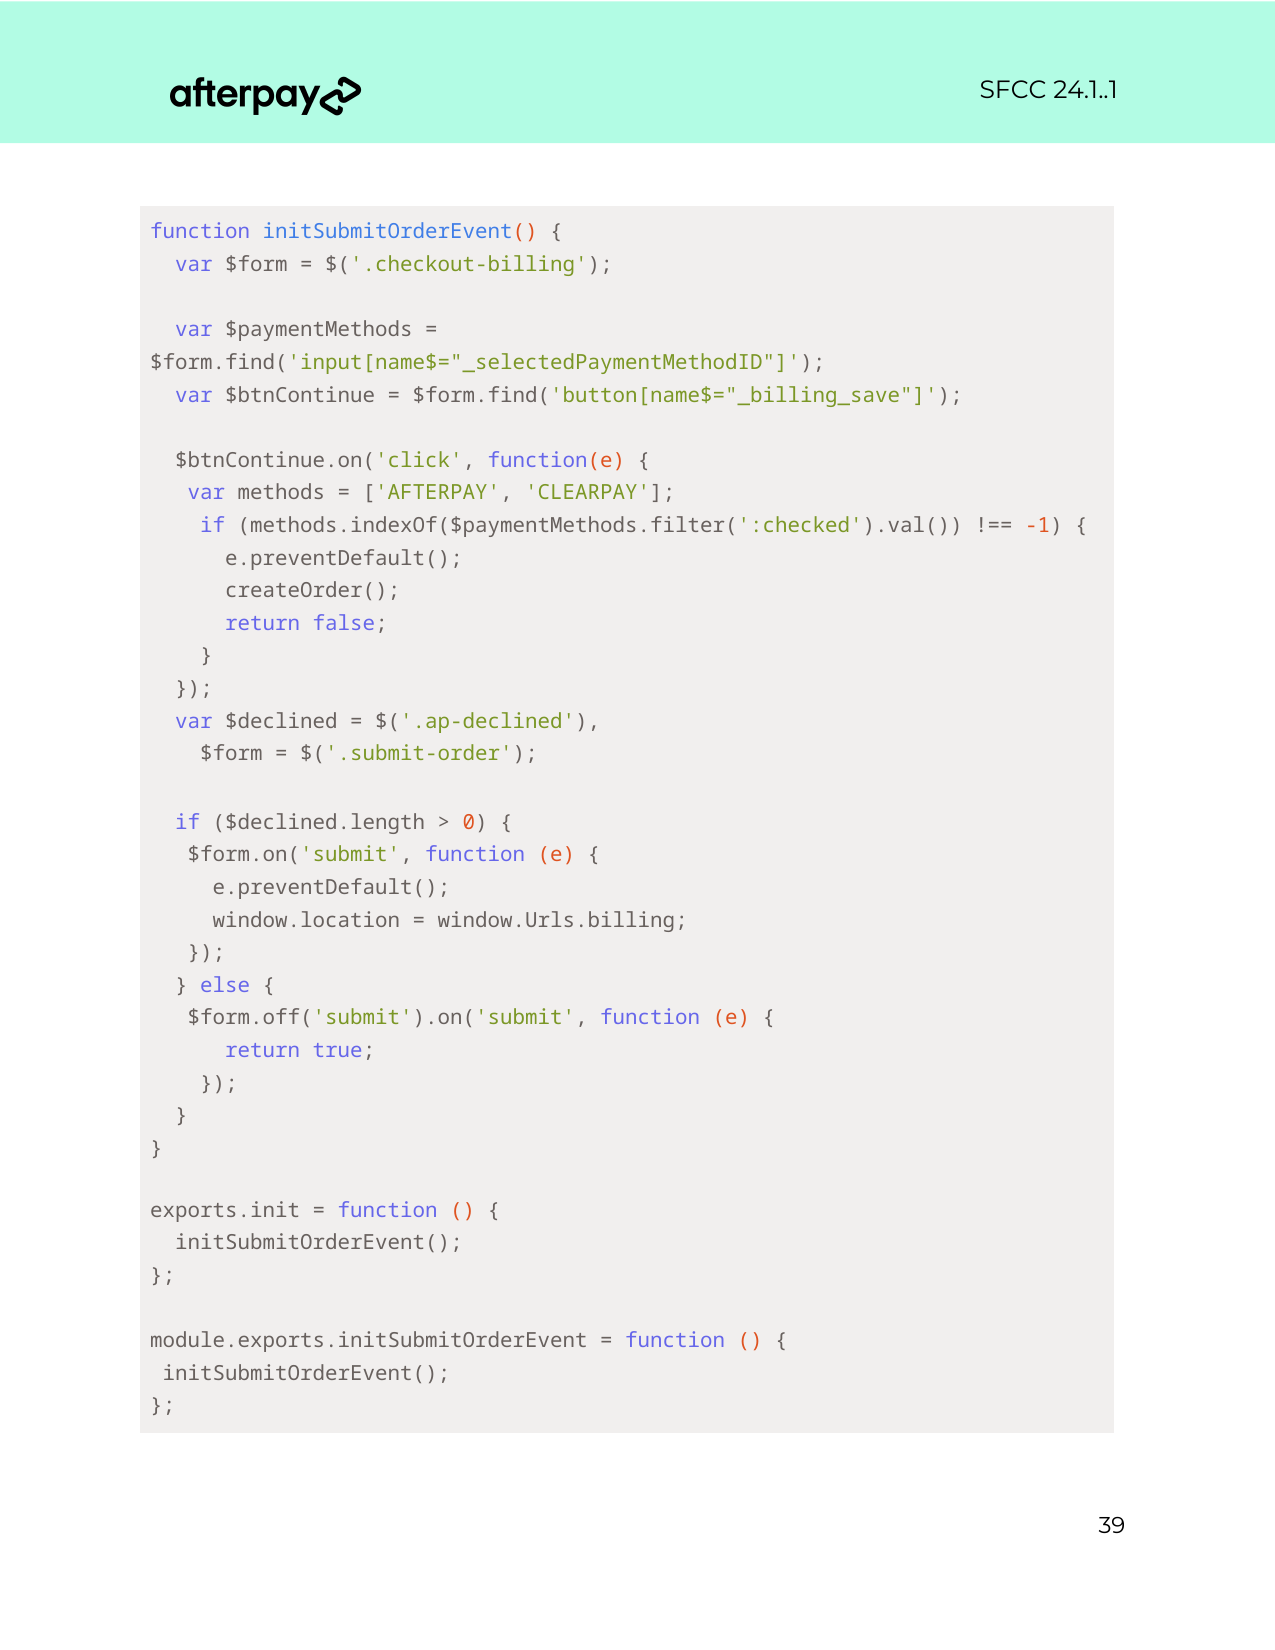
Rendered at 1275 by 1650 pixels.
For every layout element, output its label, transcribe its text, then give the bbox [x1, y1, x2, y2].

picture [134, 48, 397, 144]
